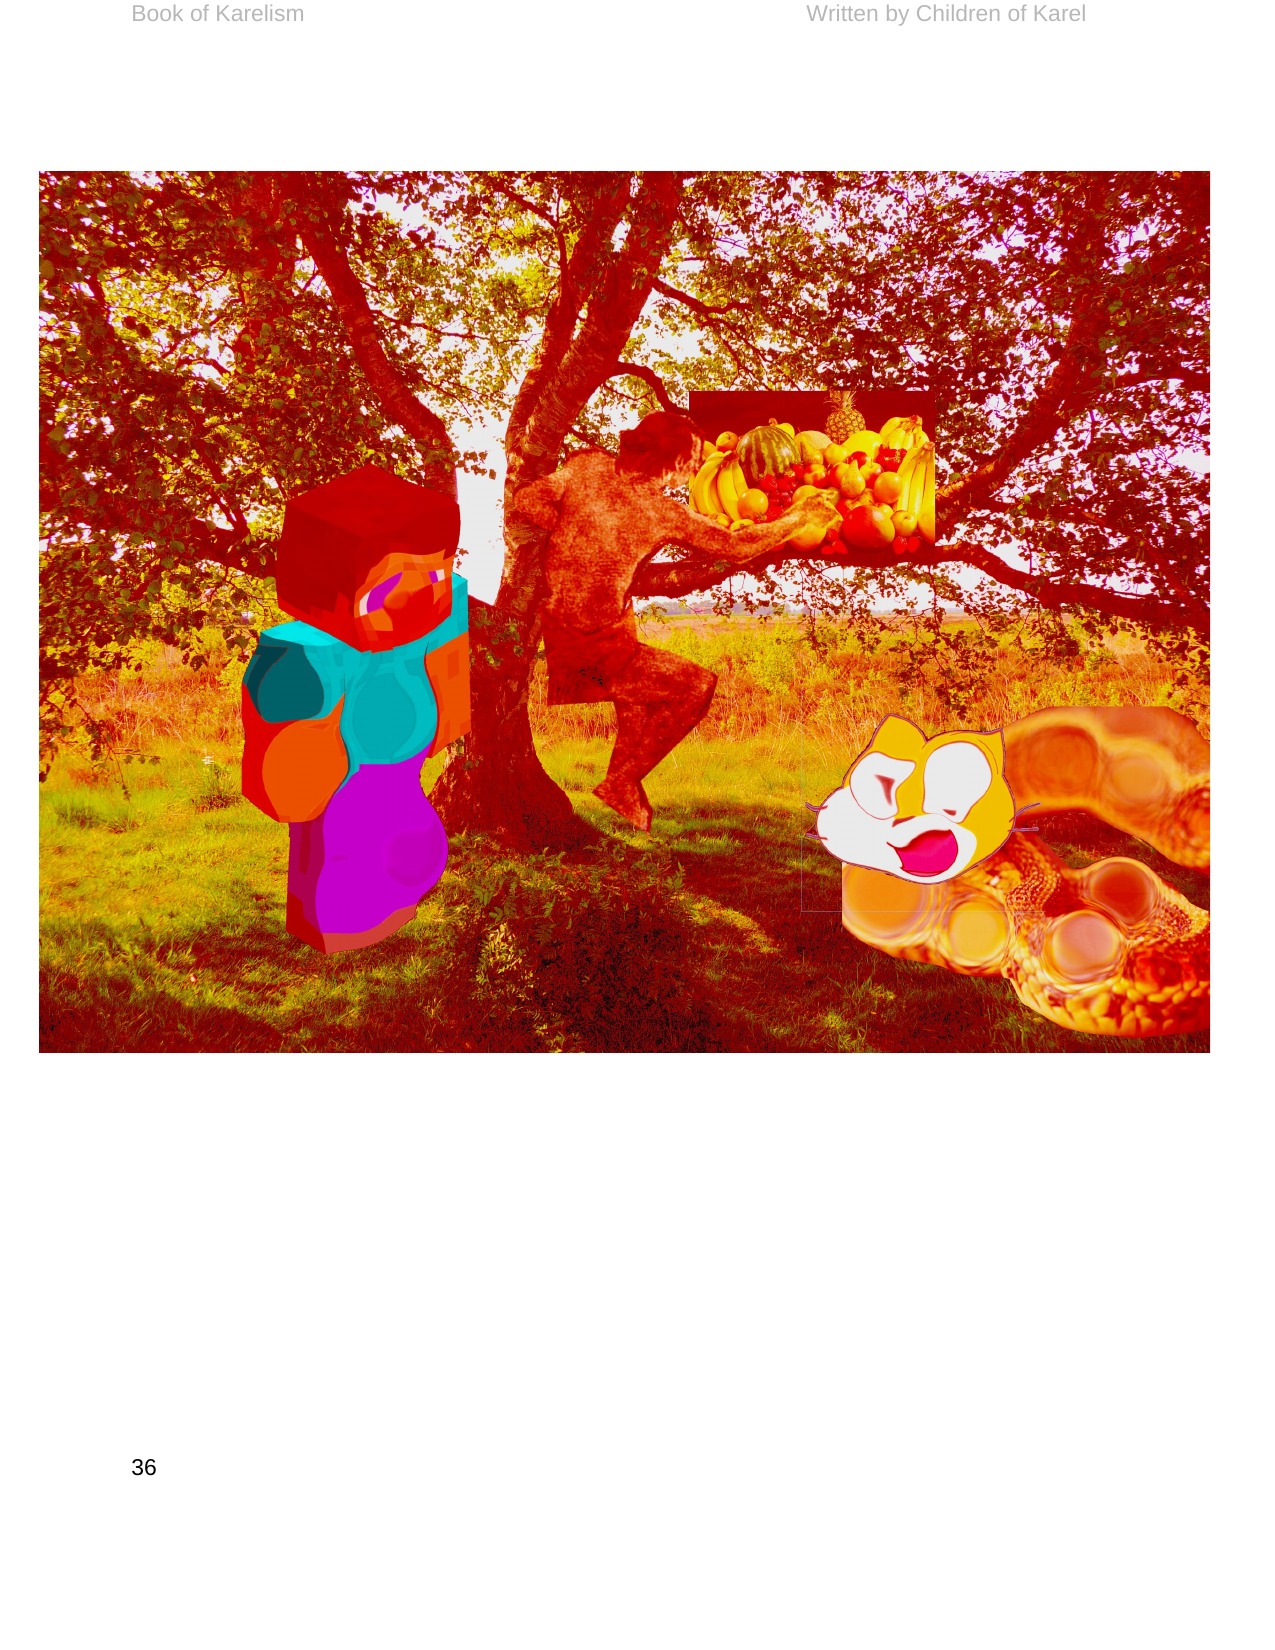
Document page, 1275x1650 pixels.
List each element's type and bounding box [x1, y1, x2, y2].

picture [39, 171, 1211, 1053]
